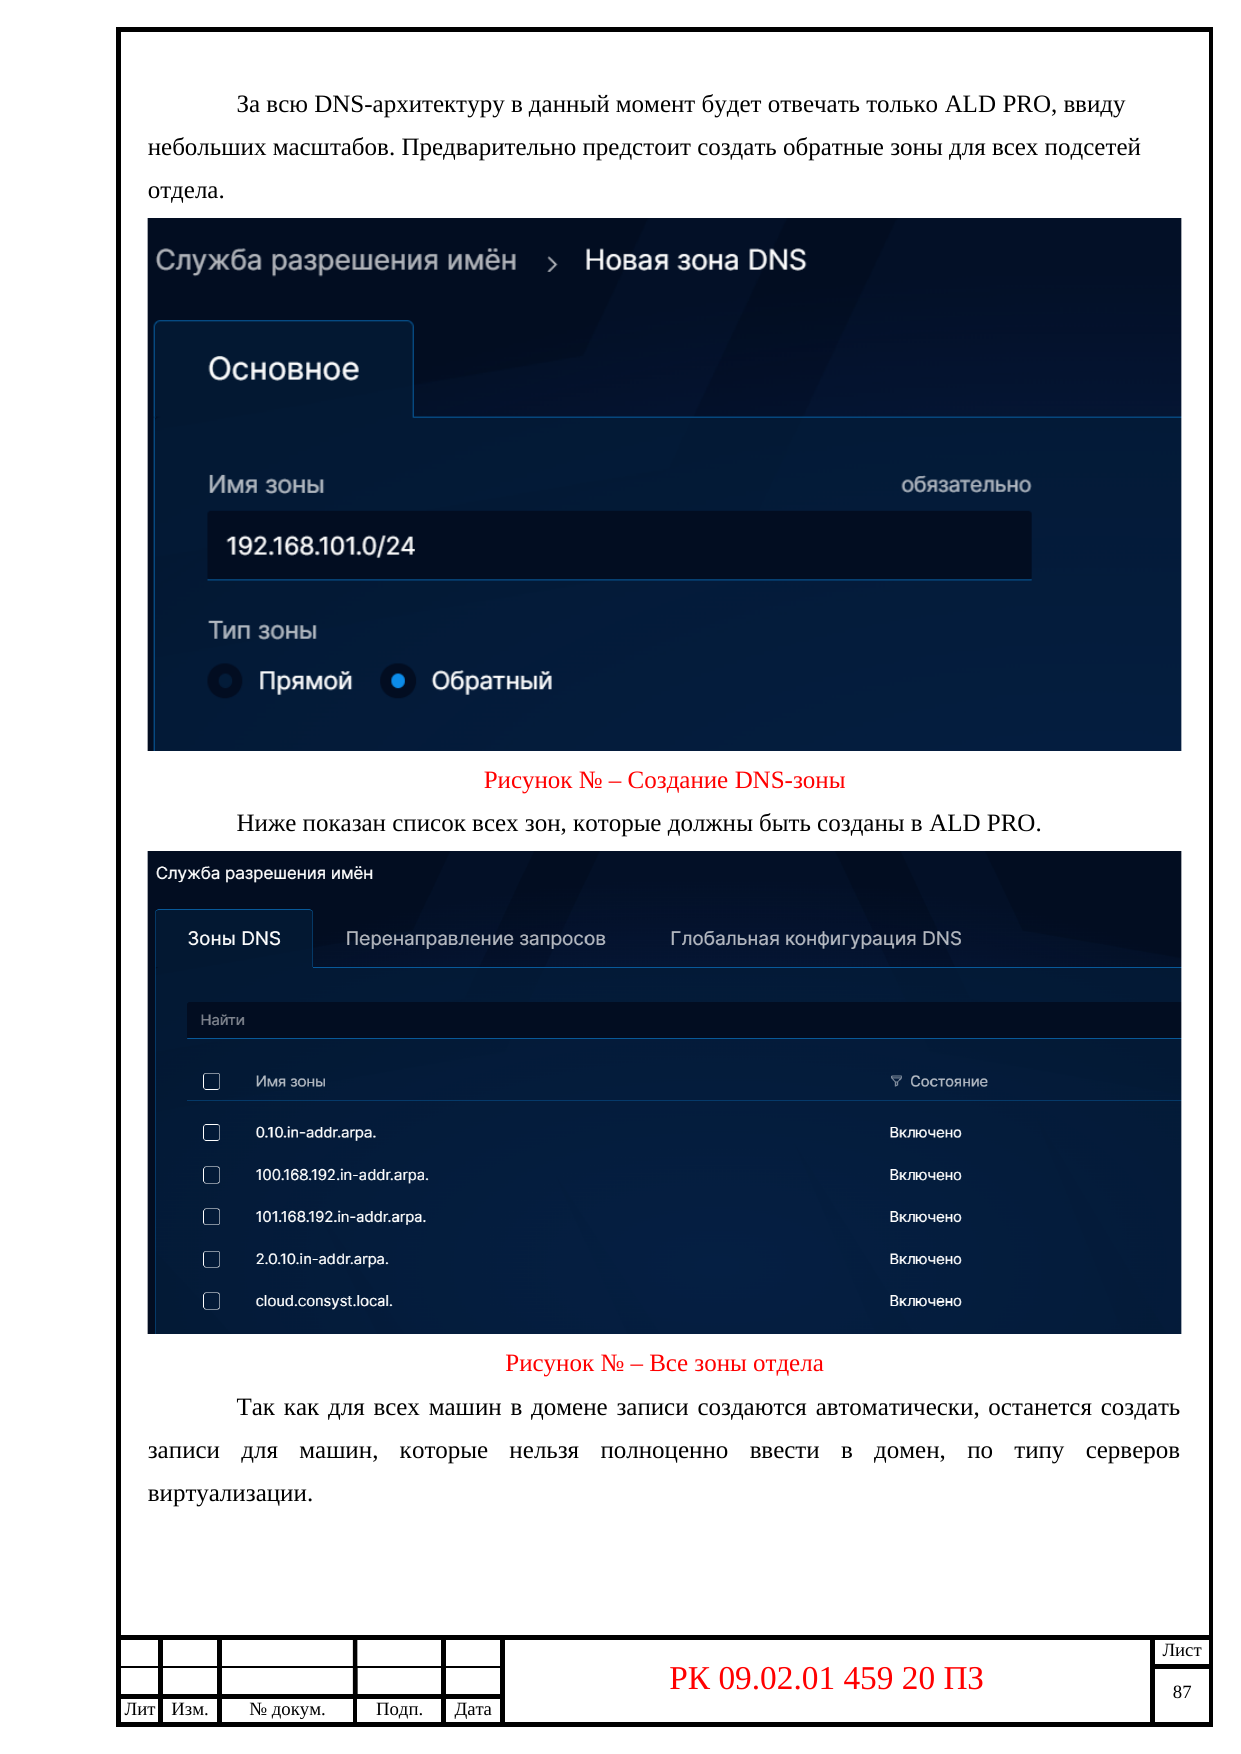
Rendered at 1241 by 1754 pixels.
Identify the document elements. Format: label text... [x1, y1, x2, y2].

text Ниже показан список всех зон, которые должны быть созданы в ALD PRO. [148, 808, 1181, 837]
text Так как для всех машин в домене записи создаются автоматически, останется создать записи для машин, которые нельзя полноценно ввести в домен, по типу серверов виртуализации. [148, 1392, 1181, 1507]
text За всю DNS-архитектуру в данный момент будет отвечать только ALD PRO, ввиду небольших масштабов. Предварительно предстоит создать обратные зоны для всех подсетей отдела. [148, 89, 1181, 204]
text Рисунок № – Все зоны отдела [148, 1348, 1181, 1377]
picture [147, 218, 1182, 751]
text Рисунок № – Создание DNS-зоны [148, 765, 1181, 794]
picture [147, 851, 1182, 1334]
